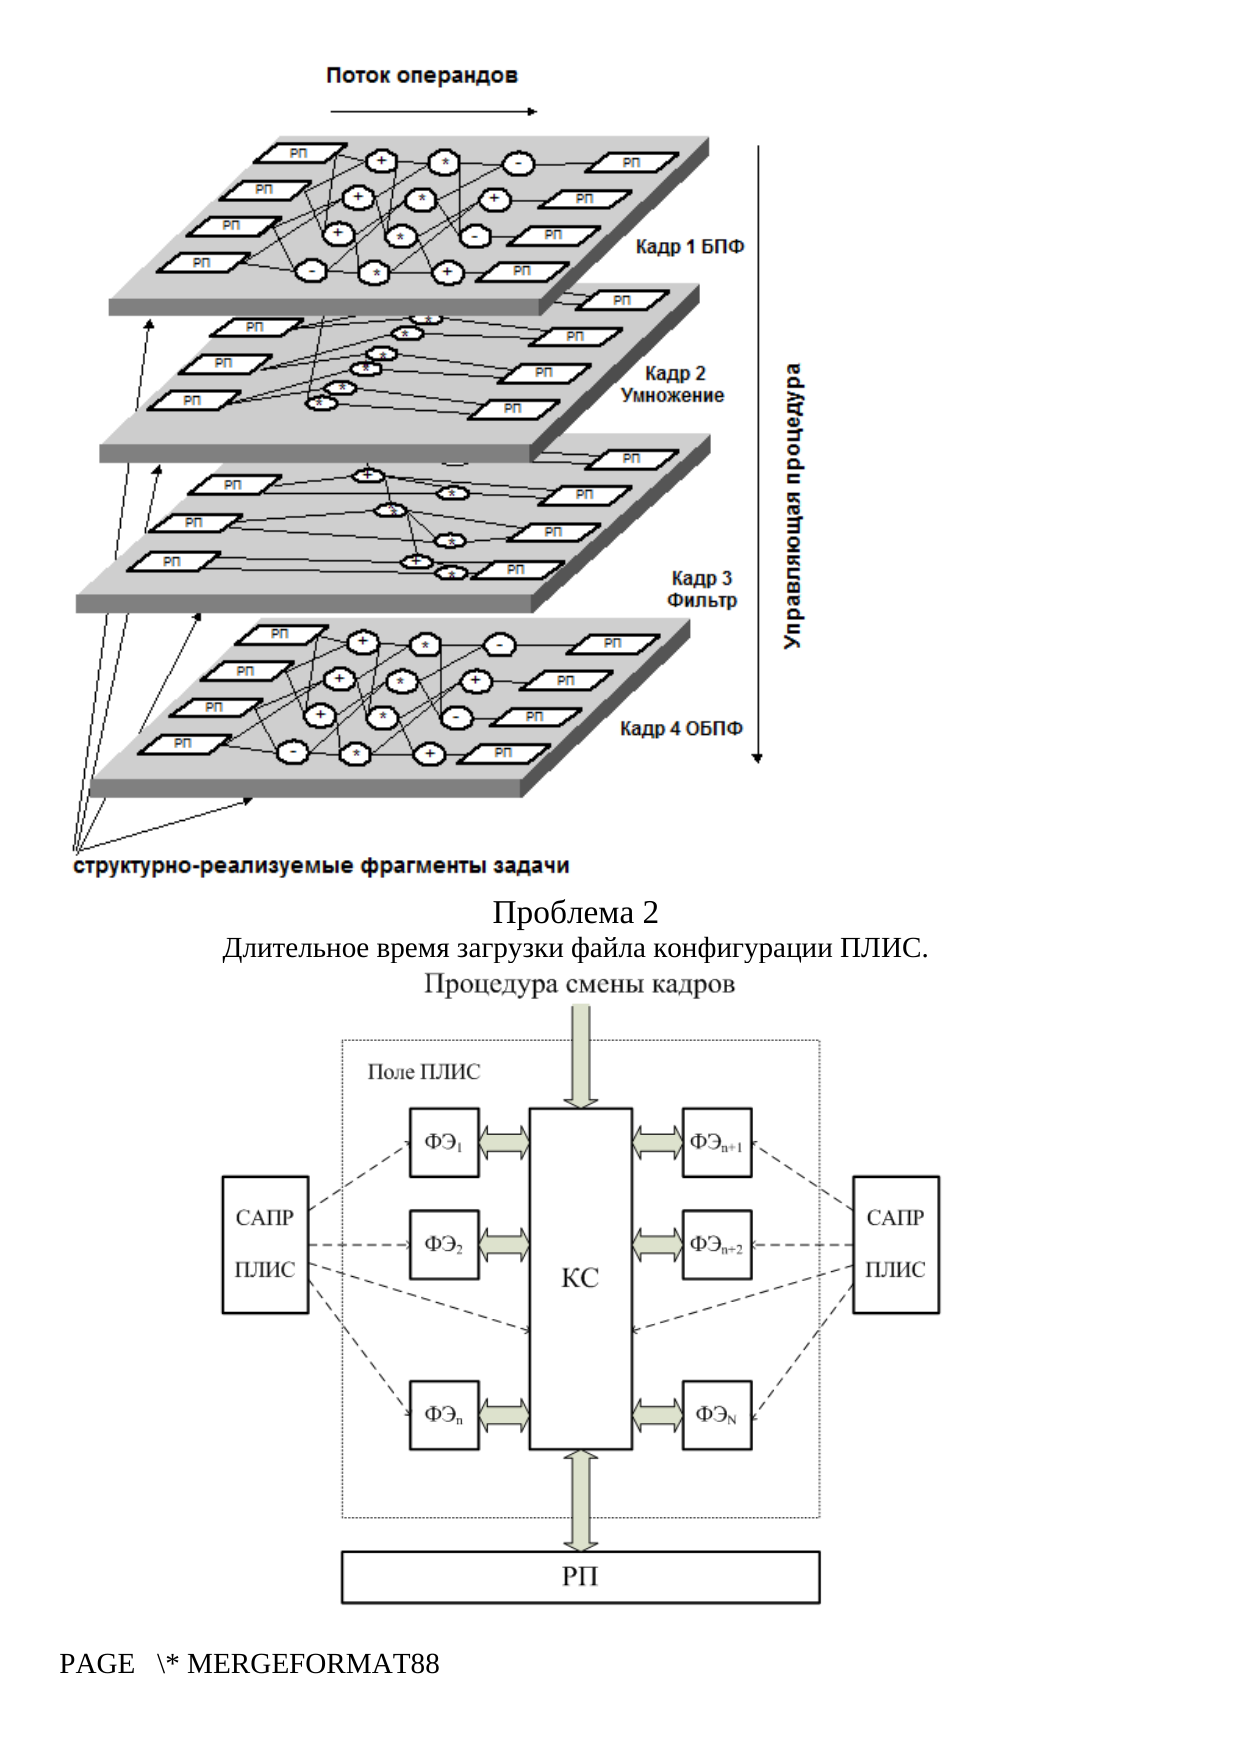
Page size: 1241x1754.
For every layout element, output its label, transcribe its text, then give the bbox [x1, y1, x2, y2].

subtitle Проблема 2 [59, 892, 1092, 930]
text Длительное время загрузки файла конфигурации ПЛИС. [59, 930, 1092, 964]
picture [196, 963, 955, 1615]
picture [59, 59, 811, 892]
